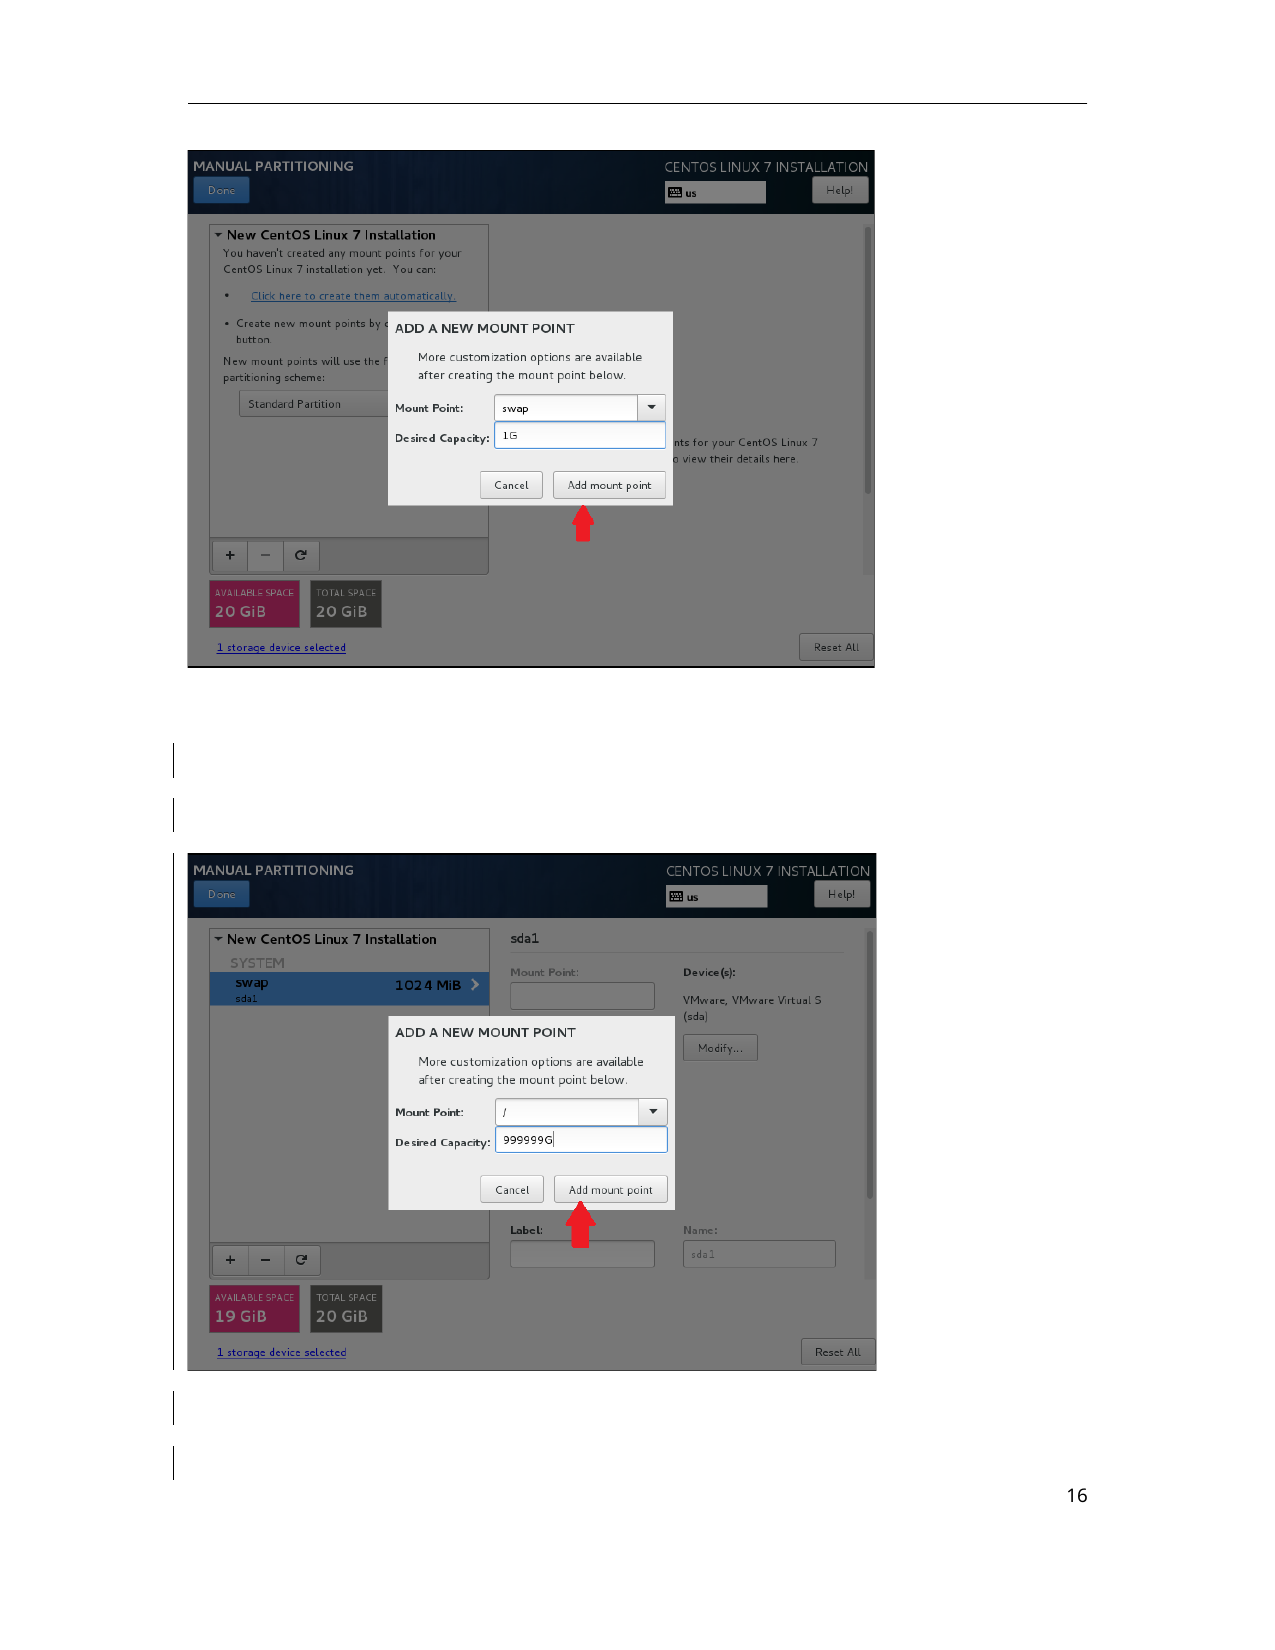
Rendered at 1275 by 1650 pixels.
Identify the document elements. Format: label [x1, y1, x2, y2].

picture [187, 853, 877, 1371]
picture [187, 150, 875, 668]
